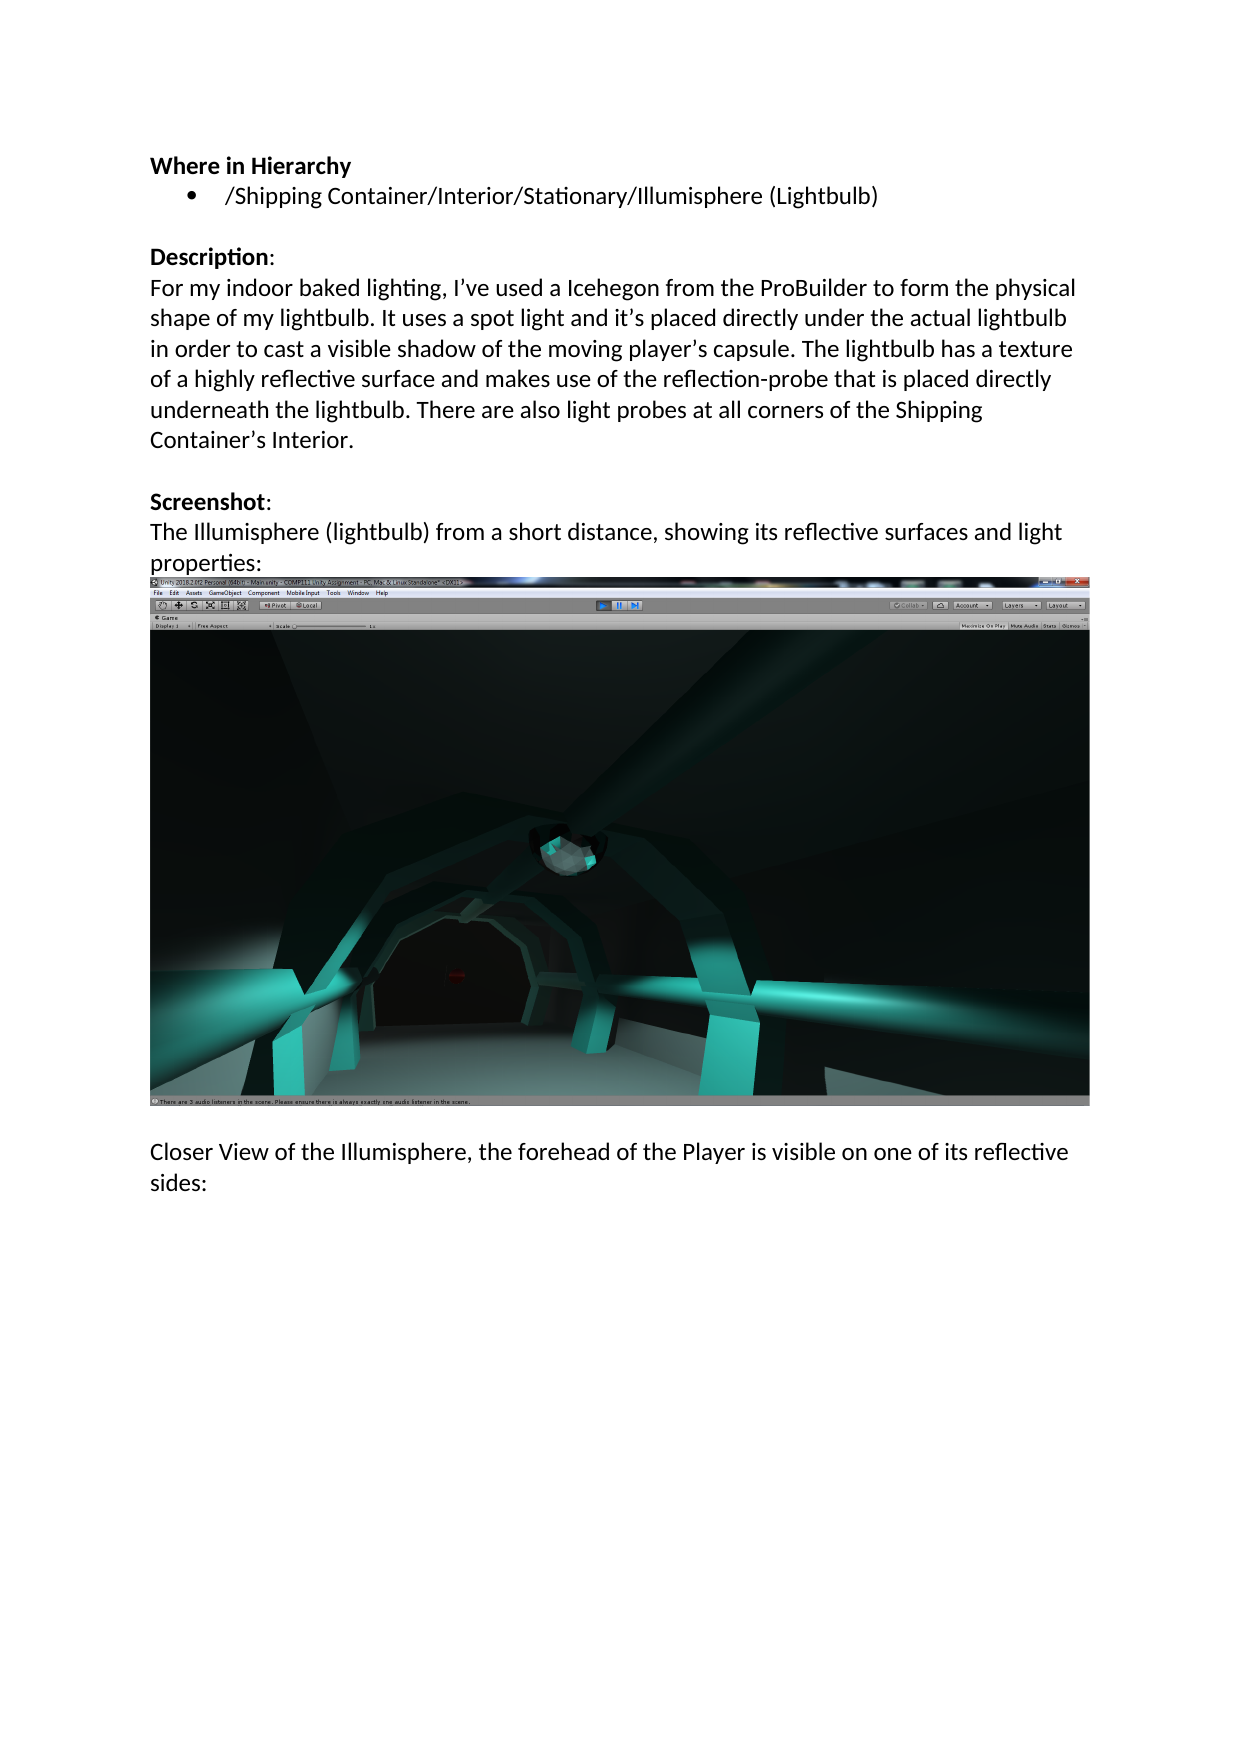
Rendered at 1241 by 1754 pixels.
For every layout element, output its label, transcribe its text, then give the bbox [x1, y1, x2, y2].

picture [150, 577, 1090, 1106]
text Where in Hierarchy [150, 150, 1090, 181]
text Description: [150, 242, 1090, 272]
text For my indoor baked lighting, I’ve used a Icehegon from the ProBuilder to form the physical shape of my lightbulb. It uses a spot light and it’s placed directly under the actual lightbulb in order to cast a visible shadow of the moving player’s capsule. The lightbulb has a texture of a highly reflective surface and makes use of the reflection-probe that is placed directly underneath the lightbulb. There are also light probes at all corners of the Shipping Container’s Interior. [150, 272, 1090, 455]
text Screenshot: [150, 486, 1090, 516]
text The Illumisphere (lightbulb) from a short distance, showing its reflective surfaces and light properties: [150, 516, 1090, 577]
text Closer View of the Illumisphere, the forehead of the Player is visible on one of its reflective sides: [150, 1136, 1090, 1197]
list /Shipping Container/Interior/Stationary/Illumisphere (Lightbulb) [187, 181, 1090, 211]
